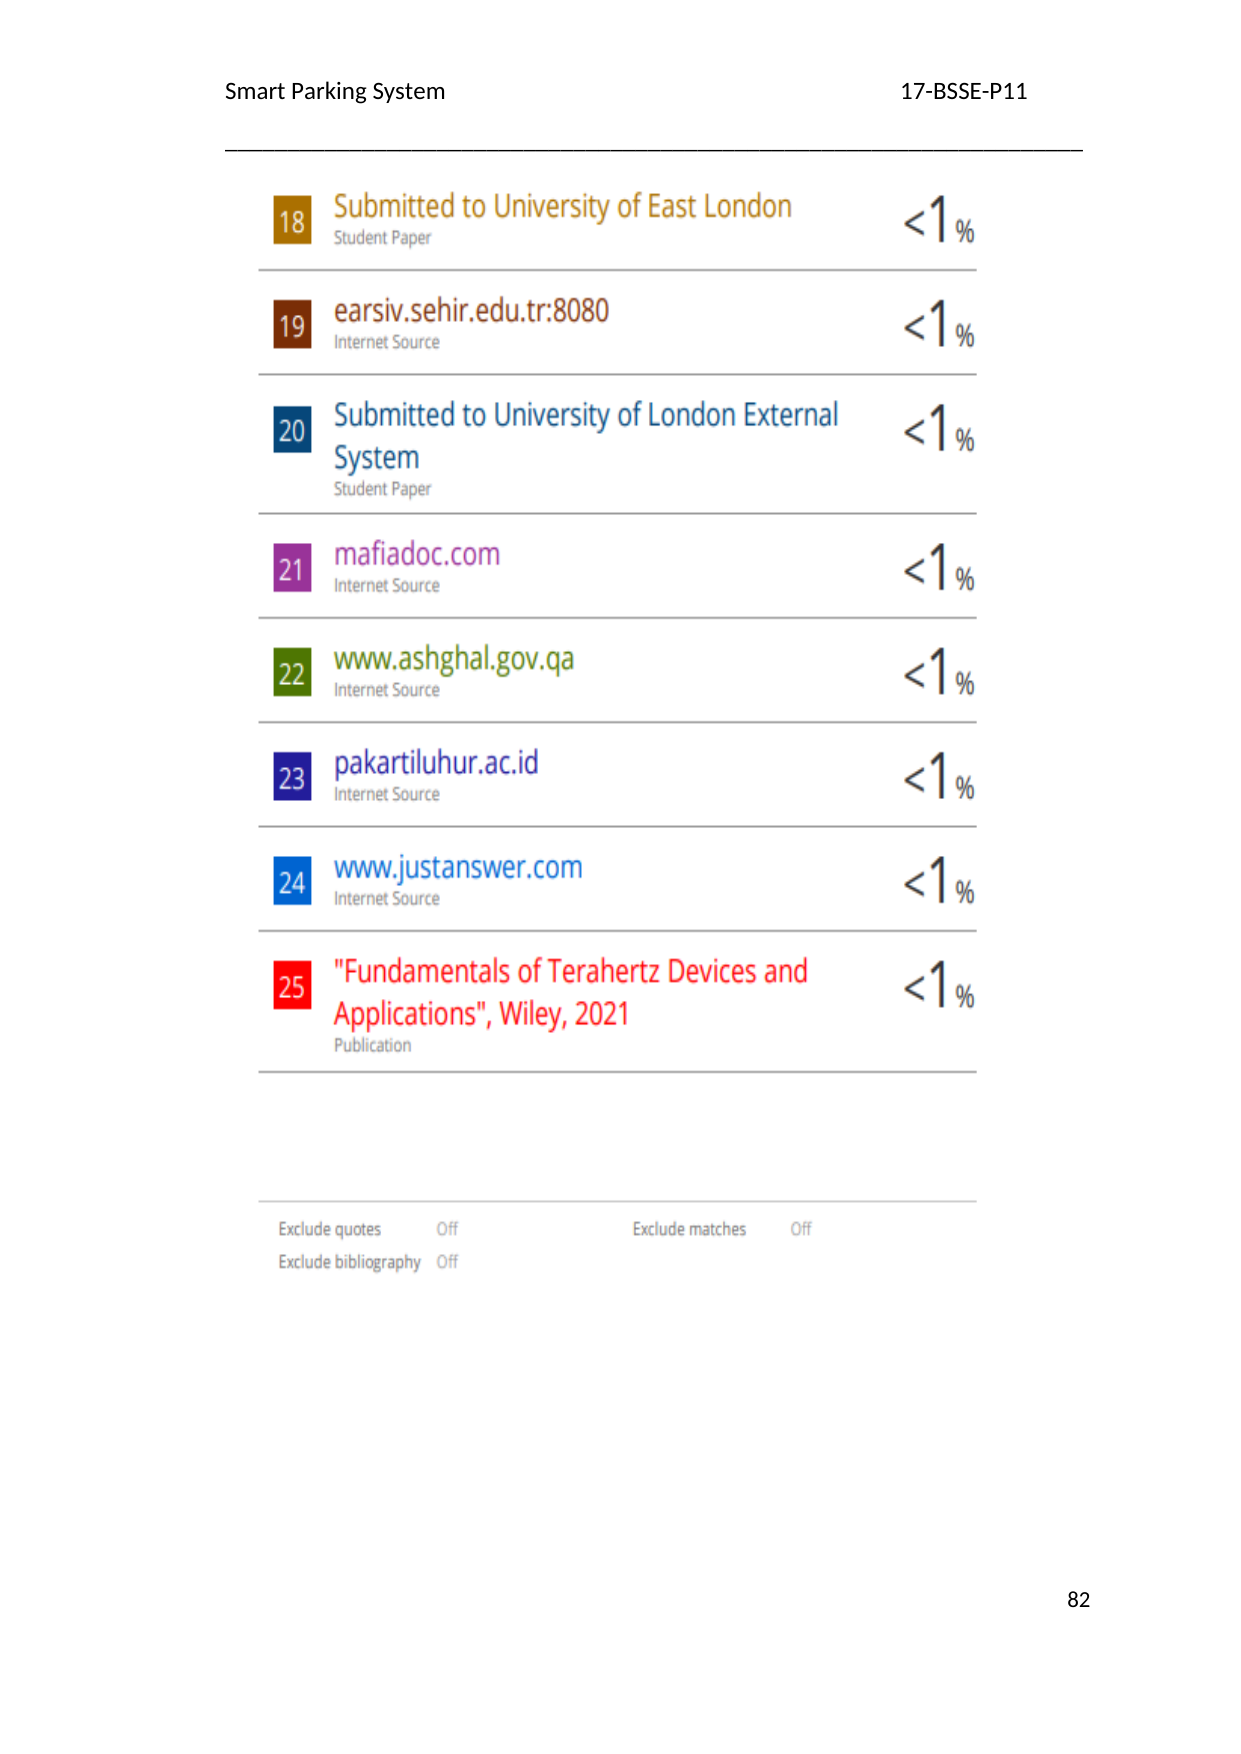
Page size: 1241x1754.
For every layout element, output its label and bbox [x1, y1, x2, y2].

picture [225, 173, 1017, 1322]
